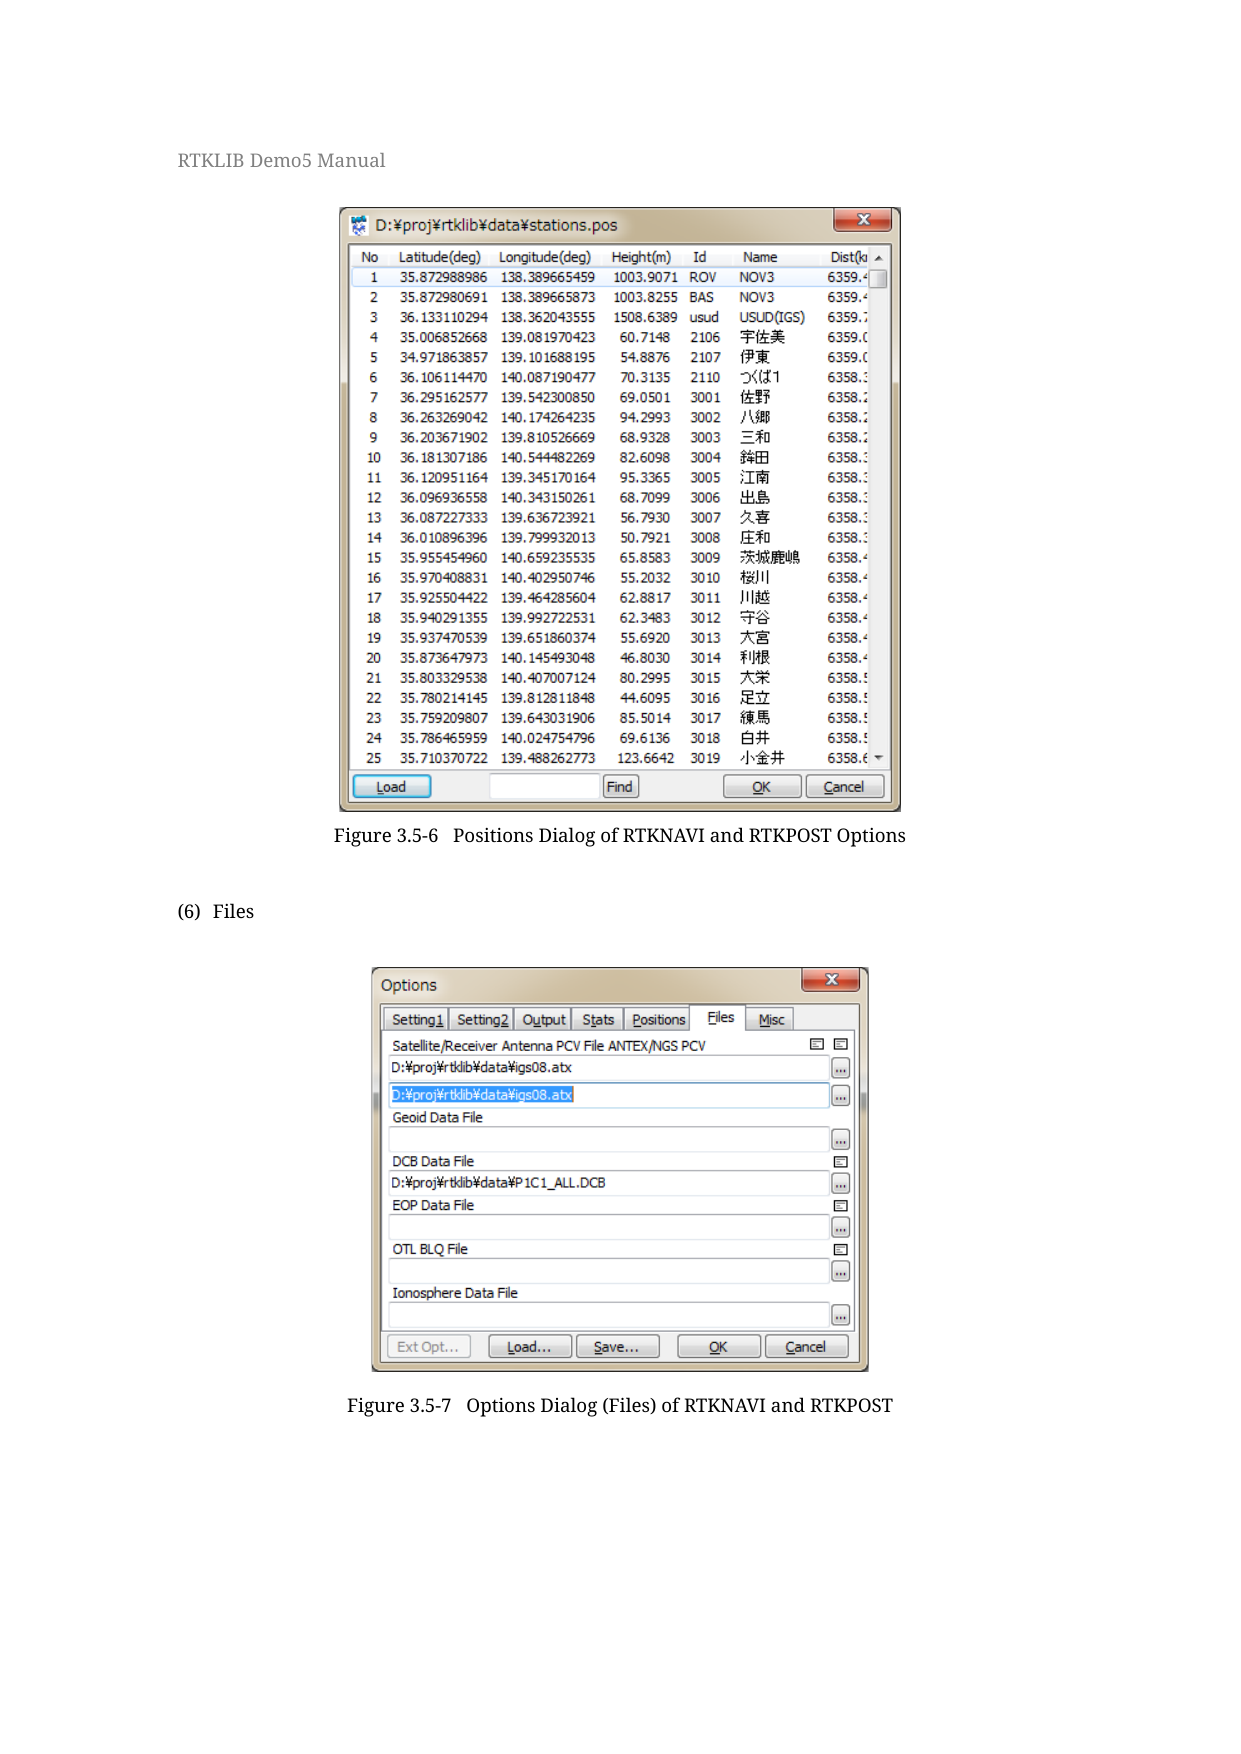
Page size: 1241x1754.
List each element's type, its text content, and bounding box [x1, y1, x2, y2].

picture [371, 967, 869, 1372]
picture [339, 207, 901, 812]
list Files [177, 892, 1063, 930]
text Figure 3.5-6 Positions Dialog of RTKNAVI and RTKPOST Options [177, 816, 1063, 854]
text Figure 3.5-7 Options Dialog (Files) of RTKNAVI and RTKPOST [177, 1386, 1063, 1424]
